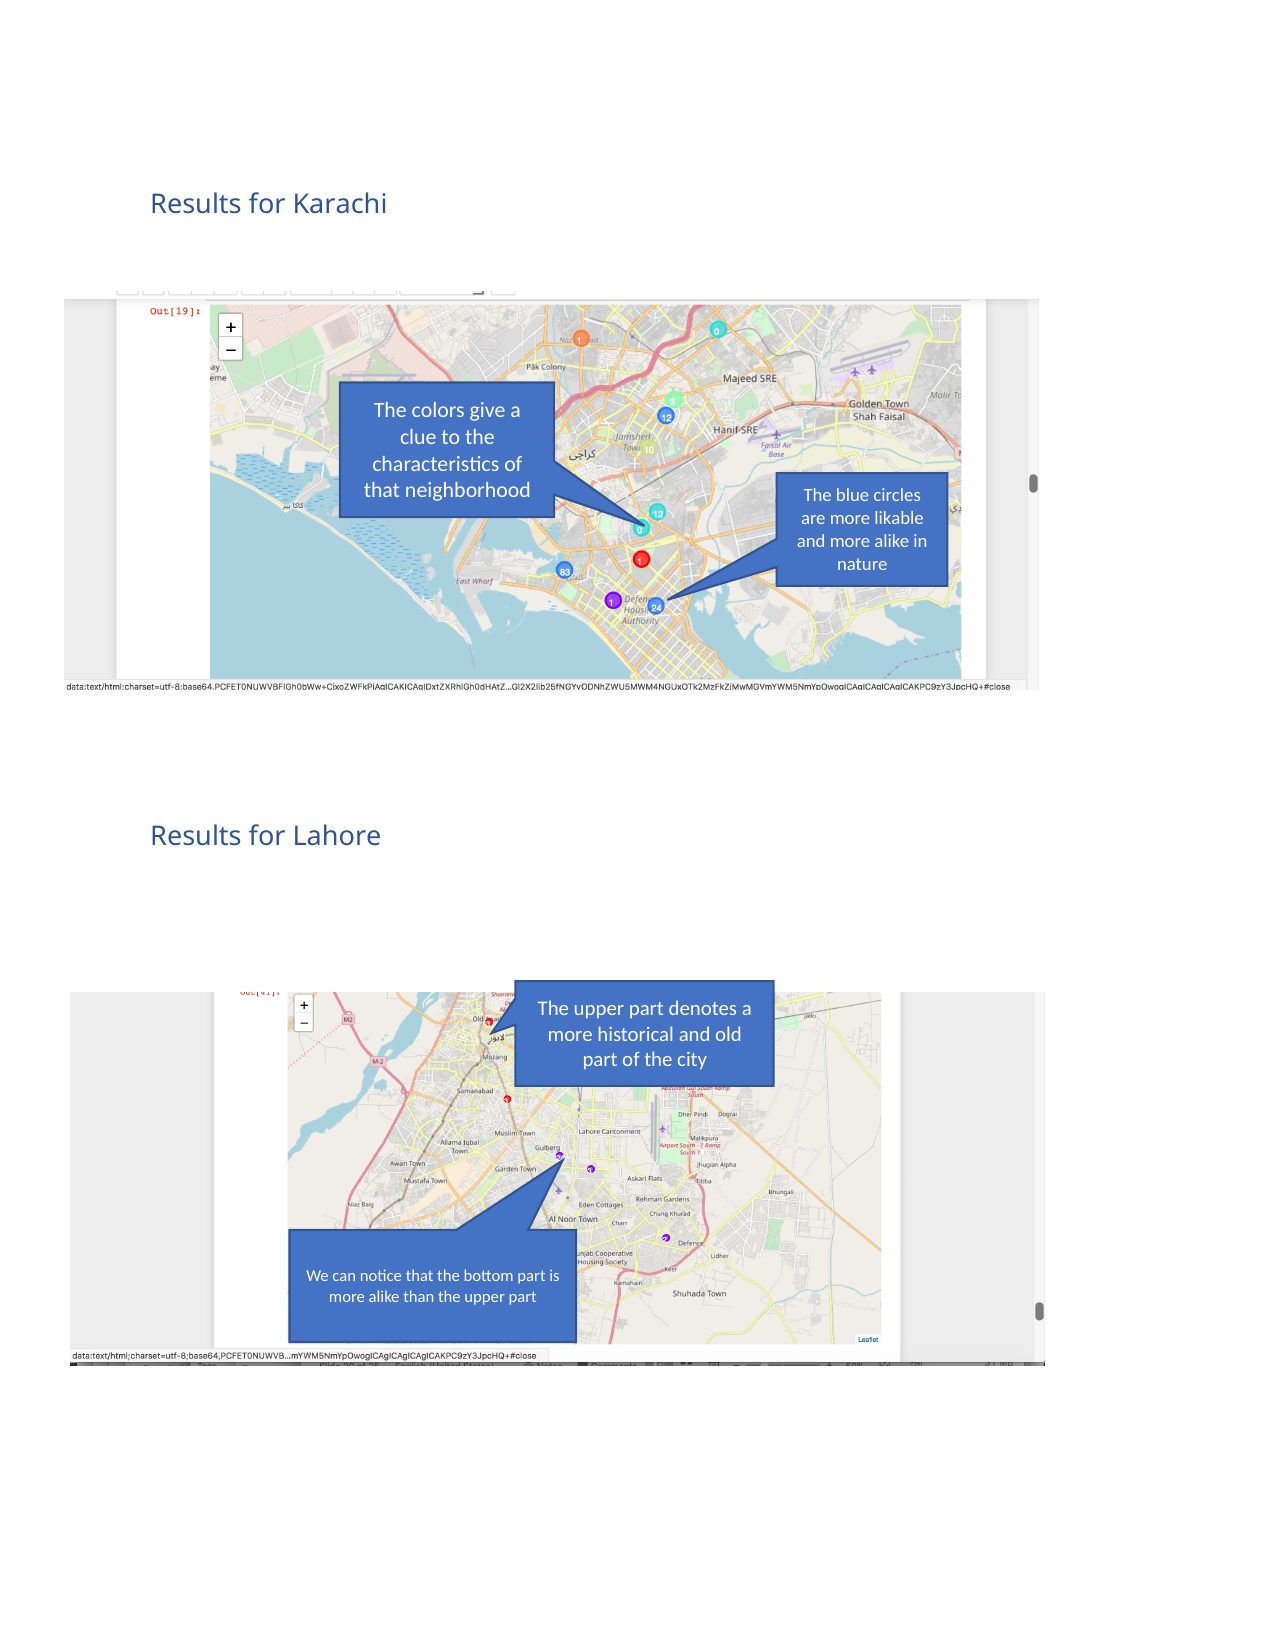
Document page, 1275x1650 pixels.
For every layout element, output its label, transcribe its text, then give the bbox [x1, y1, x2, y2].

subtitle Results for Lahore [150, 817, 1125, 853]
picture [69, 992, 1045, 1366]
subtitle Results for Karachi [150, 185, 1125, 222]
picture [63, 291, 1039, 690]
